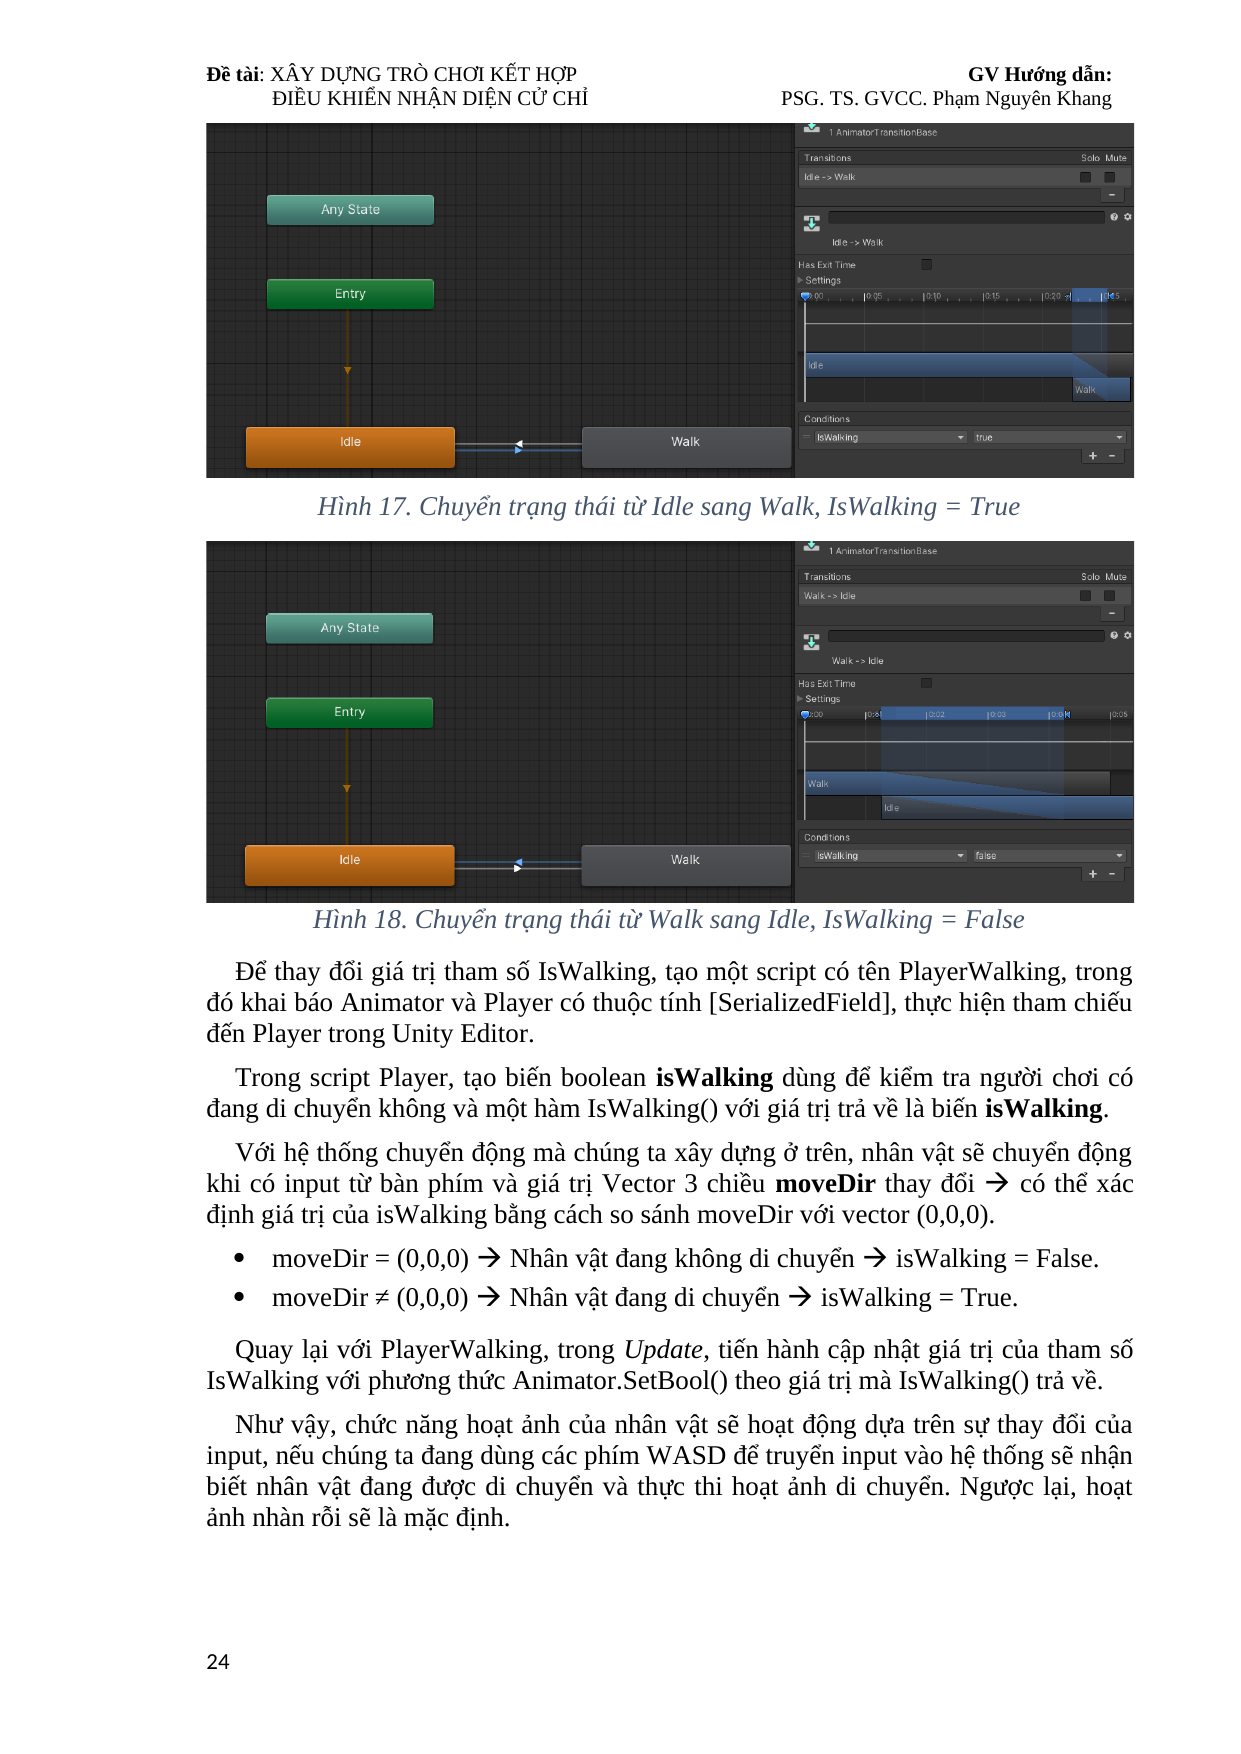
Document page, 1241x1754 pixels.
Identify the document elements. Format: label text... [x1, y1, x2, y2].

list moveDir = (0,0,0) Nhân vật đang không di chuyển isWalking = False. [234, 1242, 1119, 1273]
text Để thay đổi giá trị tham số IsWalking, tạo một script có tên PlayerWalking, trong đó khai báo Animator và Player có thuộc tính [SerializedField], thực hiện tham chiếu đến Player trong Unity Editor. [206, 955, 1134, 1048]
text Trong script Player, tạo biến boolean isWalking dùng để kiểm tra người chơi có đang di chuyển không và một hàm IsWalking() với giá trị trả về là biến isWalking. [206, 1061, 1134, 1123]
text Hình 18. Chuyển trạng thái từ Walk sang Idle, IsWalking = False [206, 903, 1134, 934]
picture [206, 541, 1135, 903]
text Quay lại với PlayerWalking, trong Update, tiến hành cập nhật giá trị của tham số IsWalking với phương thức Animator.SetBool() theo giá trị mà IsWalking() trả về. [206, 1333, 1134, 1395]
text Như vậy, chức năng hoạt ảnh của nhân vật sẽ hoạt động dựa trên sự thay đổi của input, nếu chúng ta đang dùng các phím WASD để truyển input vào hệ thống sẽ nhận biết nhân vật đang được di chuyển và thực thi hoạt ảnh di chuyển. Ngược lại, hoạt ảnh nhàn rỗi sẽ là mặc định. [206, 1408, 1134, 1532]
text Với hệ thống chuyển động mà chúng ta xây dựng ở trên, nhân vật sẽ chuyển động khi có input từ bàn phím và giá trị Vector 3 chiều moveDir thay đổi có thể xác định giá trị của isWalking bằng cách so sánh moveDir với vector (0,0,0). [206, 1136, 1134, 1229]
list moveDir ≠ (0,0,0) Nhân vật đang di chuyển isWalking = True. [234, 1281, 1119, 1312]
text Hình 17. Chuyển trạng thái từ Idle sang Walk, IsWalking = True [206, 490, 1134, 521]
picture [206, 123, 1135, 478]
